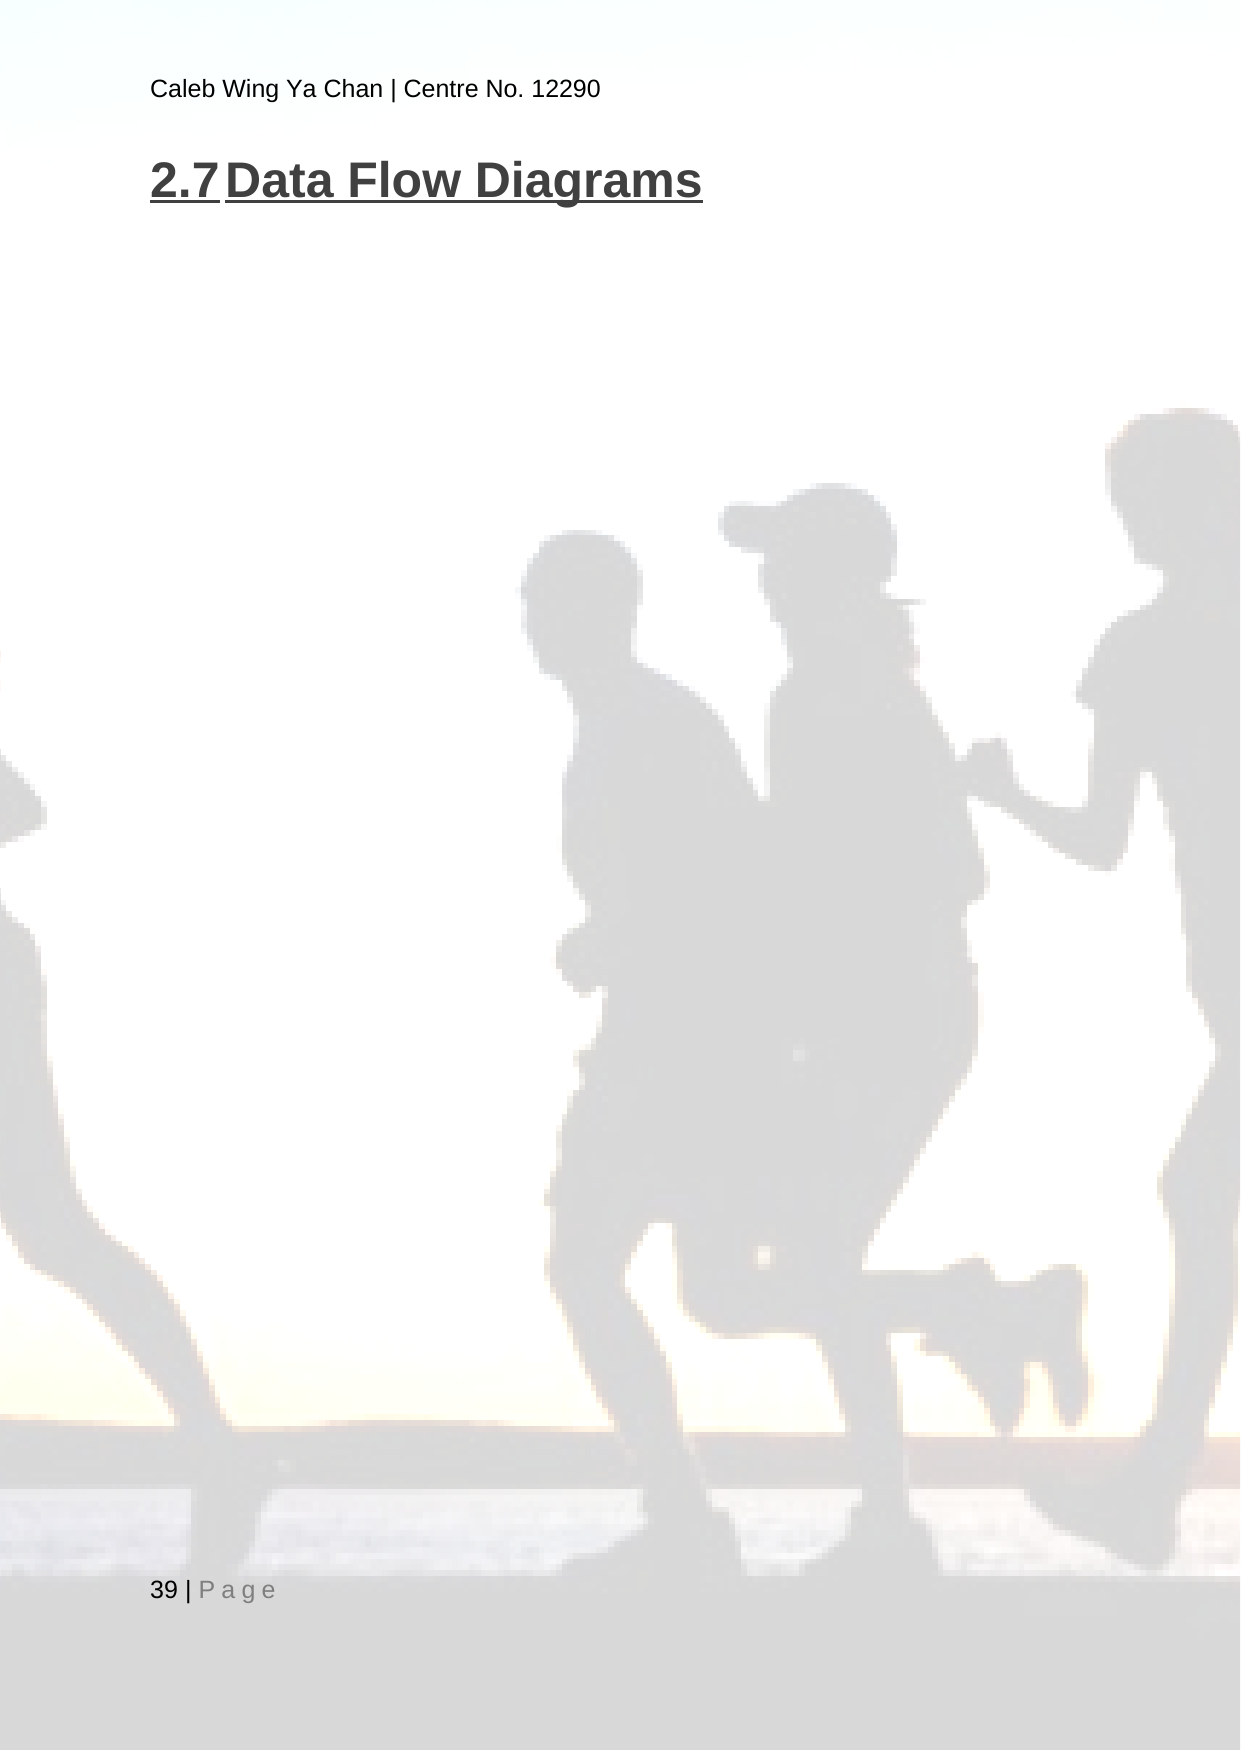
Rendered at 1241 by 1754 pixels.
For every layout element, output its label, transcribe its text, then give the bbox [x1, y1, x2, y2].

subtitle Data Flow Diagrams [150, 150, 1090, 208]
